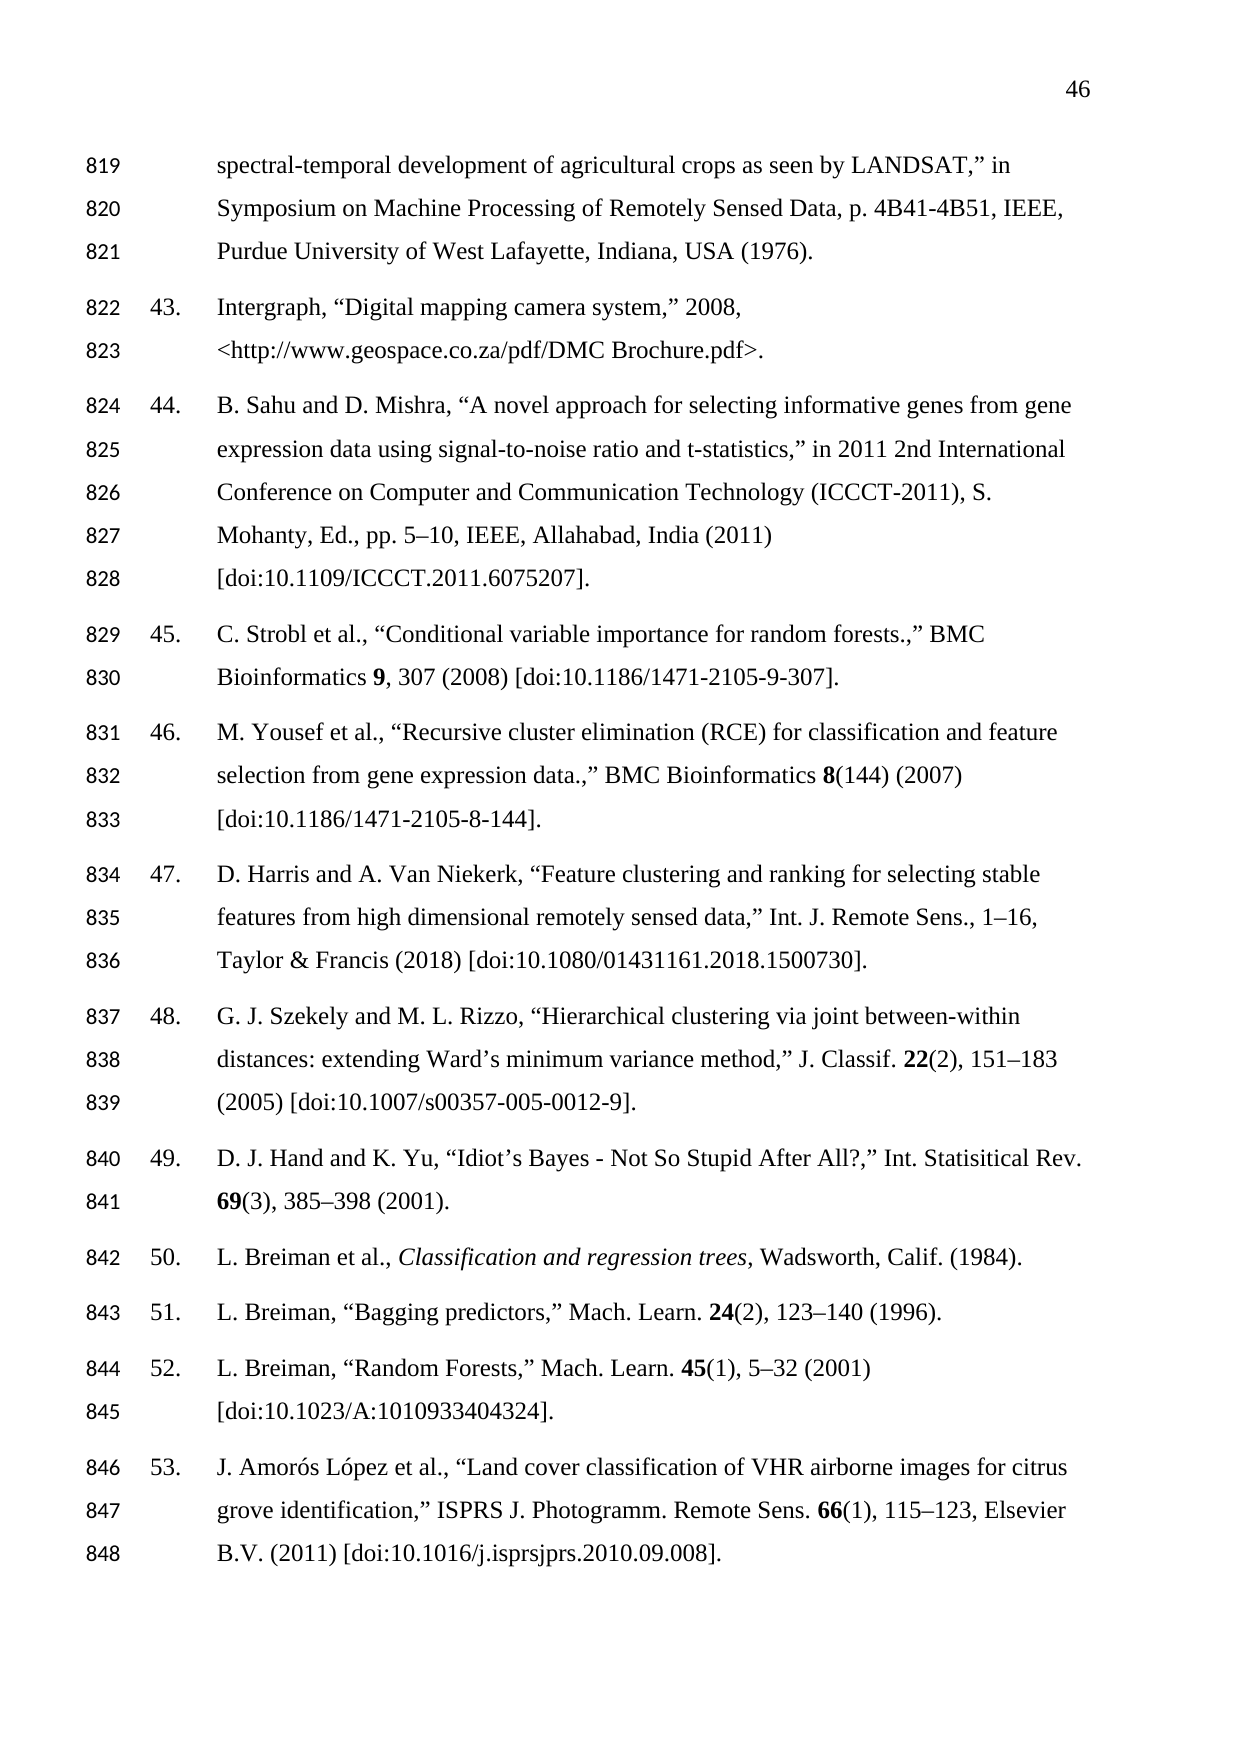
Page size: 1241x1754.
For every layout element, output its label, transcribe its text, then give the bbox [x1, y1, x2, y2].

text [150, 150, 1090, 265]
text 52. L. Breiman, “Random Forests,” Mach. Learn. 45(1), 5–32 (2001) [doi:10.1023/A:1010933404324]. [150, 1353, 1090, 1425]
text 45. C. Strobl et al., “Conditional variable importance for random forests.,” BMC Bioinformatics 9, 307 (2008) [doi:10.1186/1471-2105-9-307]. [150, 619, 1090, 691]
text 48. G. J. Szekely and M. L. Rizzo, “Hierarchical clustering via joint between-within distances: extending Ward’s minimum variance method,” J. Classif. 22(2), 151–183 (2005) [doi:10.1007/s00357-005-0012-9]. [150, 1001, 1090, 1116]
text 51. L. Breiman, “Bagging predictors,” Mach. Learn. 24(2), 123–140 (1996). [150, 1297, 1090, 1326]
text 46. M. Yousef et al., “Recursive cluster elimination (RCE) for classification and feature selection from gene expression data.,” BMC Bioinformatics 8(144) (2007) [doi:10.1186/1471-2105-8-144]. [150, 717, 1090, 832]
text 53. J. Amorós López et al., “Land cover classification of VHR airborne images for citrus grove identification,” ISPRS J. Photogramm. Remote Sens. 66(1), 115–123, Elsevier B.V. (2011) [doi:10.1016/j.isprsjprs.2010.09.008]. [150, 1452, 1090, 1567]
text 50. L. Breiman et al., Classification and regression trees, Wadsworth, Calif. (1984). [150, 1242, 1090, 1271]
text 49. D. J. Hand and K. Yu, “Idiot’s Bayes - Not So Stupid After All?,” Int. Statisitical Rev. 69(3), 385–398 (2001). [150, 1143, 1090, 1215]
text 47. D. Harris and A. Van Niekerk, “Feature clustering and ranking for selecting stable features from high dimensional remotely sensed data,” Int. J. Remote Sens., 1–16, Taylor & Francis (2018) [doi:10.1080/01431161.2018.1500730]. [150, 859, 1090, 974]
text 44. B. Sahu and D. Mishra, “A novel approach for selecting informative genes from gene expression data using signal-to-noise ratio and t-statistics,” in 2011 2nd International Conference on Computer and Communication Technology (ICCCT-2011), S. Mohanty, Ed., pp. 5–10, IEEE, Allahabad, India (2011) [doi:10.1109/ICCCT.2011.6075207]. [150, 391, 1090, 592]
text 43. Intergraph, “Digital mapping camera system,” 2008, <http://www.geospace.co.za/pdf/DMC Brochure.pdf>. [150, 292, 1090, 364]
